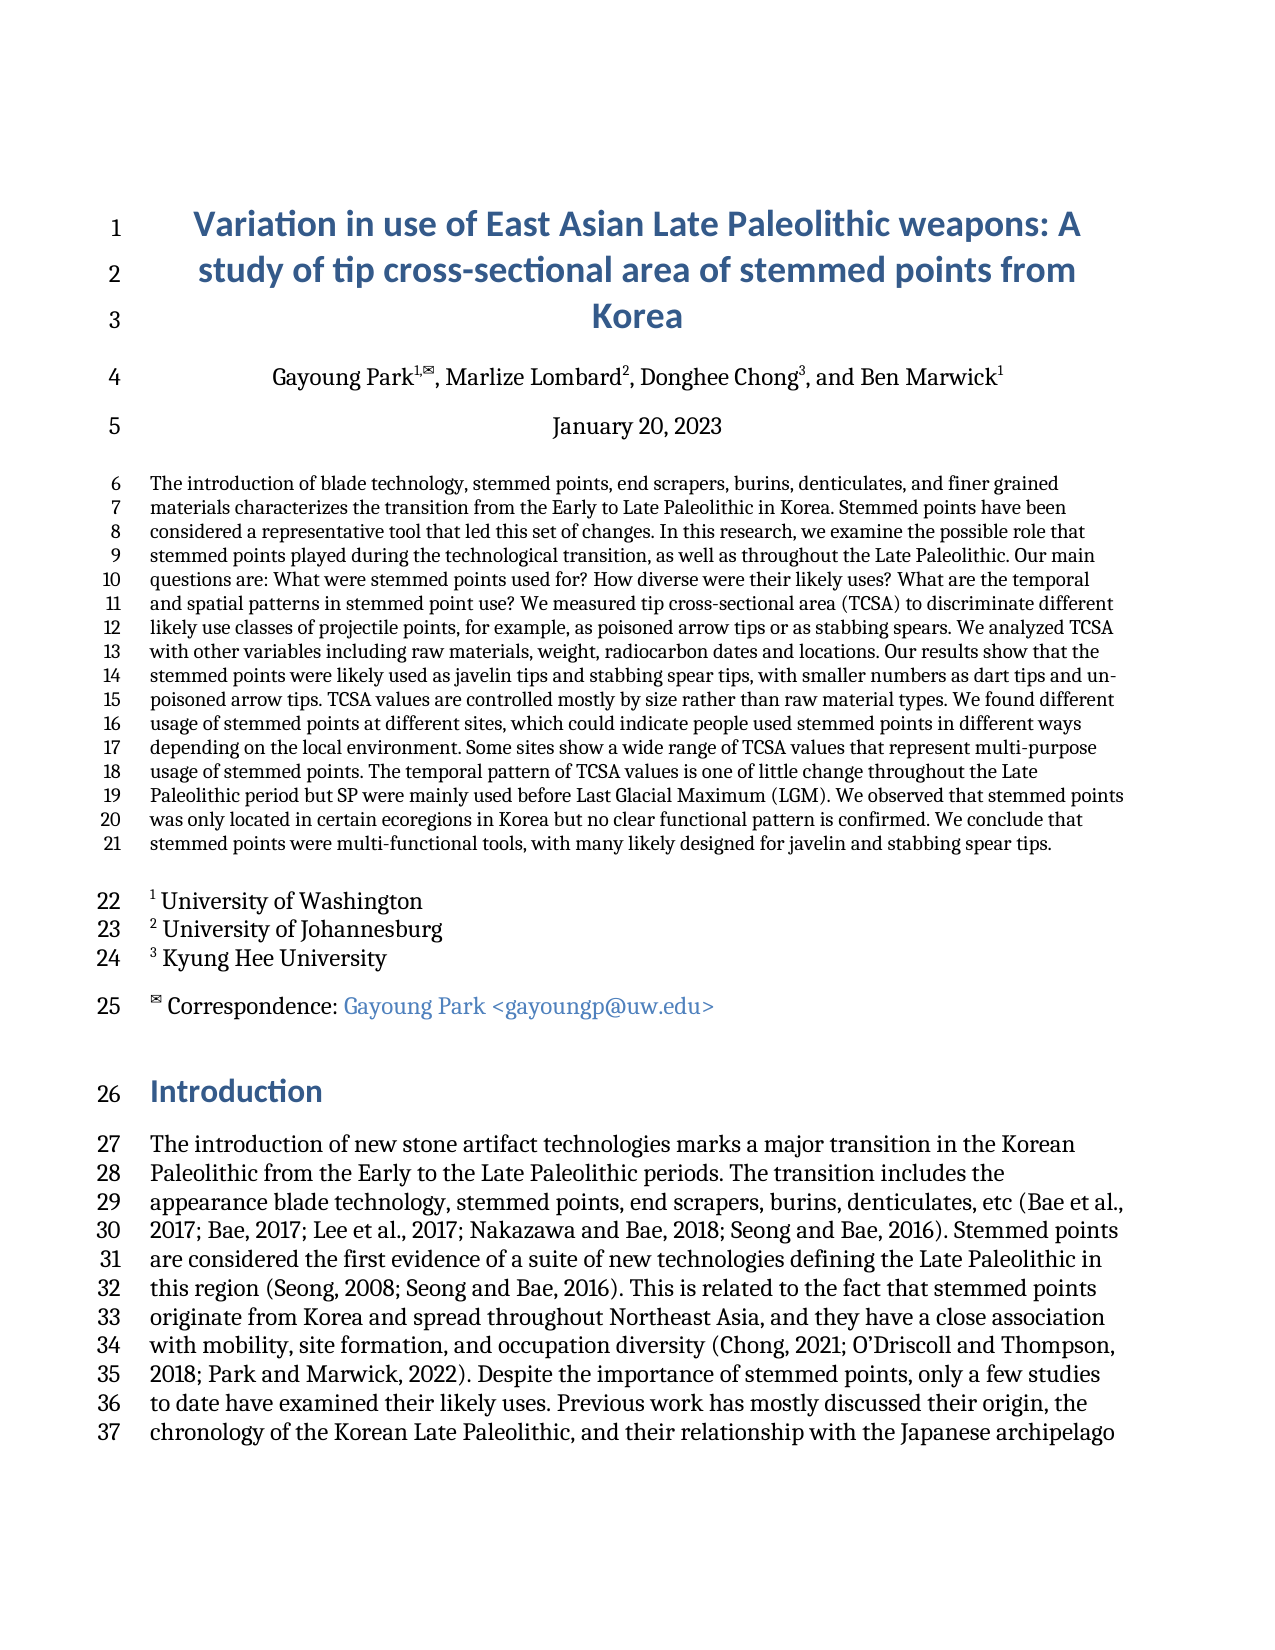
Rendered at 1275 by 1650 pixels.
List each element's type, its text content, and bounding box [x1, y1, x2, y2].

text ✉ Correspondence: Gayoung Park <gayoungp@uw.edu> [150, 992, 1125, 1020]
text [150, 1130, 1125, 1446]
title Variation in use of East Asian Late Paleolithic weapons: A study of tip cross-sectional area of stemmed points from Korea [150, 200, 1125, 337]
text The introduction of blade technology, stemmed points, end scrapers, burins, denticulates, and finer grained materials characterizes the transition from the Early to Late Paleolithic in Korea. Stemmed points have been considered a representative tool that led this set of changes. In this research, we examine the possible role that stemmed points played during the technological transition, as well as throughout the Late Paleolithic. Our main questions are: What were stemmed points used for? How diverse were their likely uses? What are the temporal and spatial patterns in stemmed point use? We measured tip cross-sectional area (TCSA) to discriminate different likely use classes of projectile points, for example, as poisoned arrow tips or as stabbing spears. We analyzed TCSA with other variables including raw materials, weight, radiocarbon dates and locations. Our results show that the stemmed points were likely used as javelin tips and stabbing spear tips, with smaller numbers as dart tips and un-poisoned arrow tips. TCSA values are controlled mostly by size rather than raw material types. We found different usage of stemmed points at different sites, which could indicate people used stemmed points in different ways depending on the local environment. Some sites show a wide range of TCSA values that represent multi-purpose usage of stemmed points. The temporal pattern of TCSA values is one of little change throughout the Late Paleolithic period but SP were mainly used before Last Glacial Maximum (LGM). We observed that stemmed points was only located in certain ecoregions in Korea but no clear functional pattern is confirmed. We conclude that stemmed points were multi-functional tools, with many likely designed for javelin and stabbing spear tips. [150, 472, 1125, 855]
subtitle Introduction [150, 1070, 1125, 1111]
text Gayoung Park1,✉, Marlize Lombard2, Donghee Chong3, and Ben Marwick1 [150, 362, 1125, 391]
text January 20, 2023 [150, 412, 1125, 441]
text 1 University of Washington 2 University of Johannesburg 3 Kyung Hee University [150, 887, 1125, 973]
